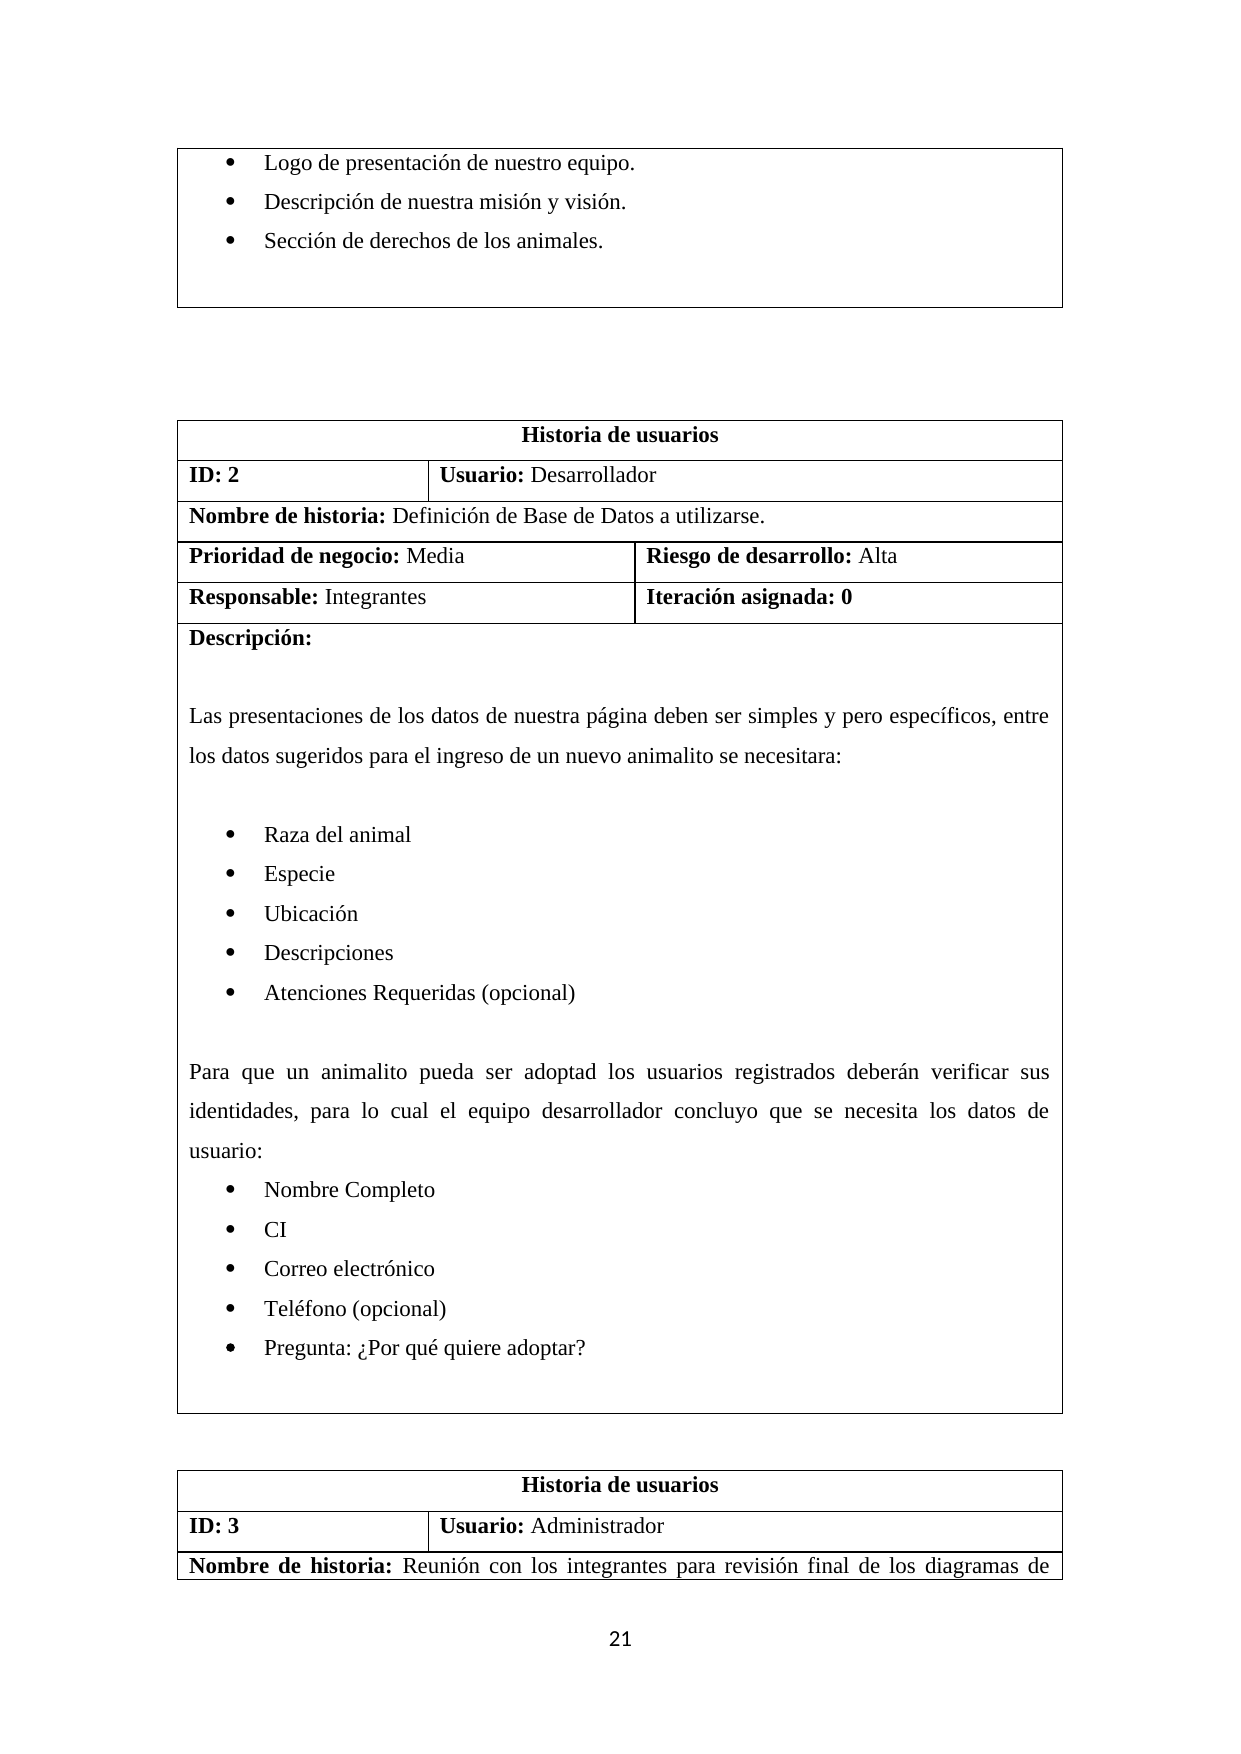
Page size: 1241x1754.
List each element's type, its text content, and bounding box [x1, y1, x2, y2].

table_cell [178, 1553, 1062, 1579]
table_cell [178, 149, 1062, 307]
table_cell ID: 3 [178, 1512, 428, 1551]
table_header Historia de usuarios [178, 1471, 1062, 1511]
table_cell Usuario: Desarrollador [429, 461, 1062, 501]
table_cell Responsable: Integrantes [178, 583, 634, 622]
table_cell ID: 2 [178, 461, 428, 501]
table_cell Nombre de historia: Definición de Base de Datos a utilizarse. [178, 502, 1062, 541]
table_cell Riesgo de desarrollo: Alta [636, 543, 1062, 582]
table_cell Usuario: Administrador [429, 1512, 1062, 1551]
table_cell Prioridad de negocio: Media [178, 543, 634, 582]
table_header Historia de usuarios [178, 421, 1062, 460]
table_cell Iteración asignada: 0 [636, 583, 1062, 622]
table_cell Descripción: Las presentaciones de los datos de nuestra página deben ser simples y pero específicos, entre los datos sugeridos para el ingreso de un nuevo animalito se necesitara: Raza del animal Especie Ubicación Descripciones Atenciones Requeridas (opcional) Para que un animalito pueda ser adoptad los usuarios registrados deberán verificar sus identidades, para lo cual el equipo desarrollador concluyo que se necesita los datos de usuario: Nombre Completo CI Correo electrónico Teléfono (opcional) Pregunta: ¿Por qué quiere adoptar? [178, 624, 1062, 1413]
